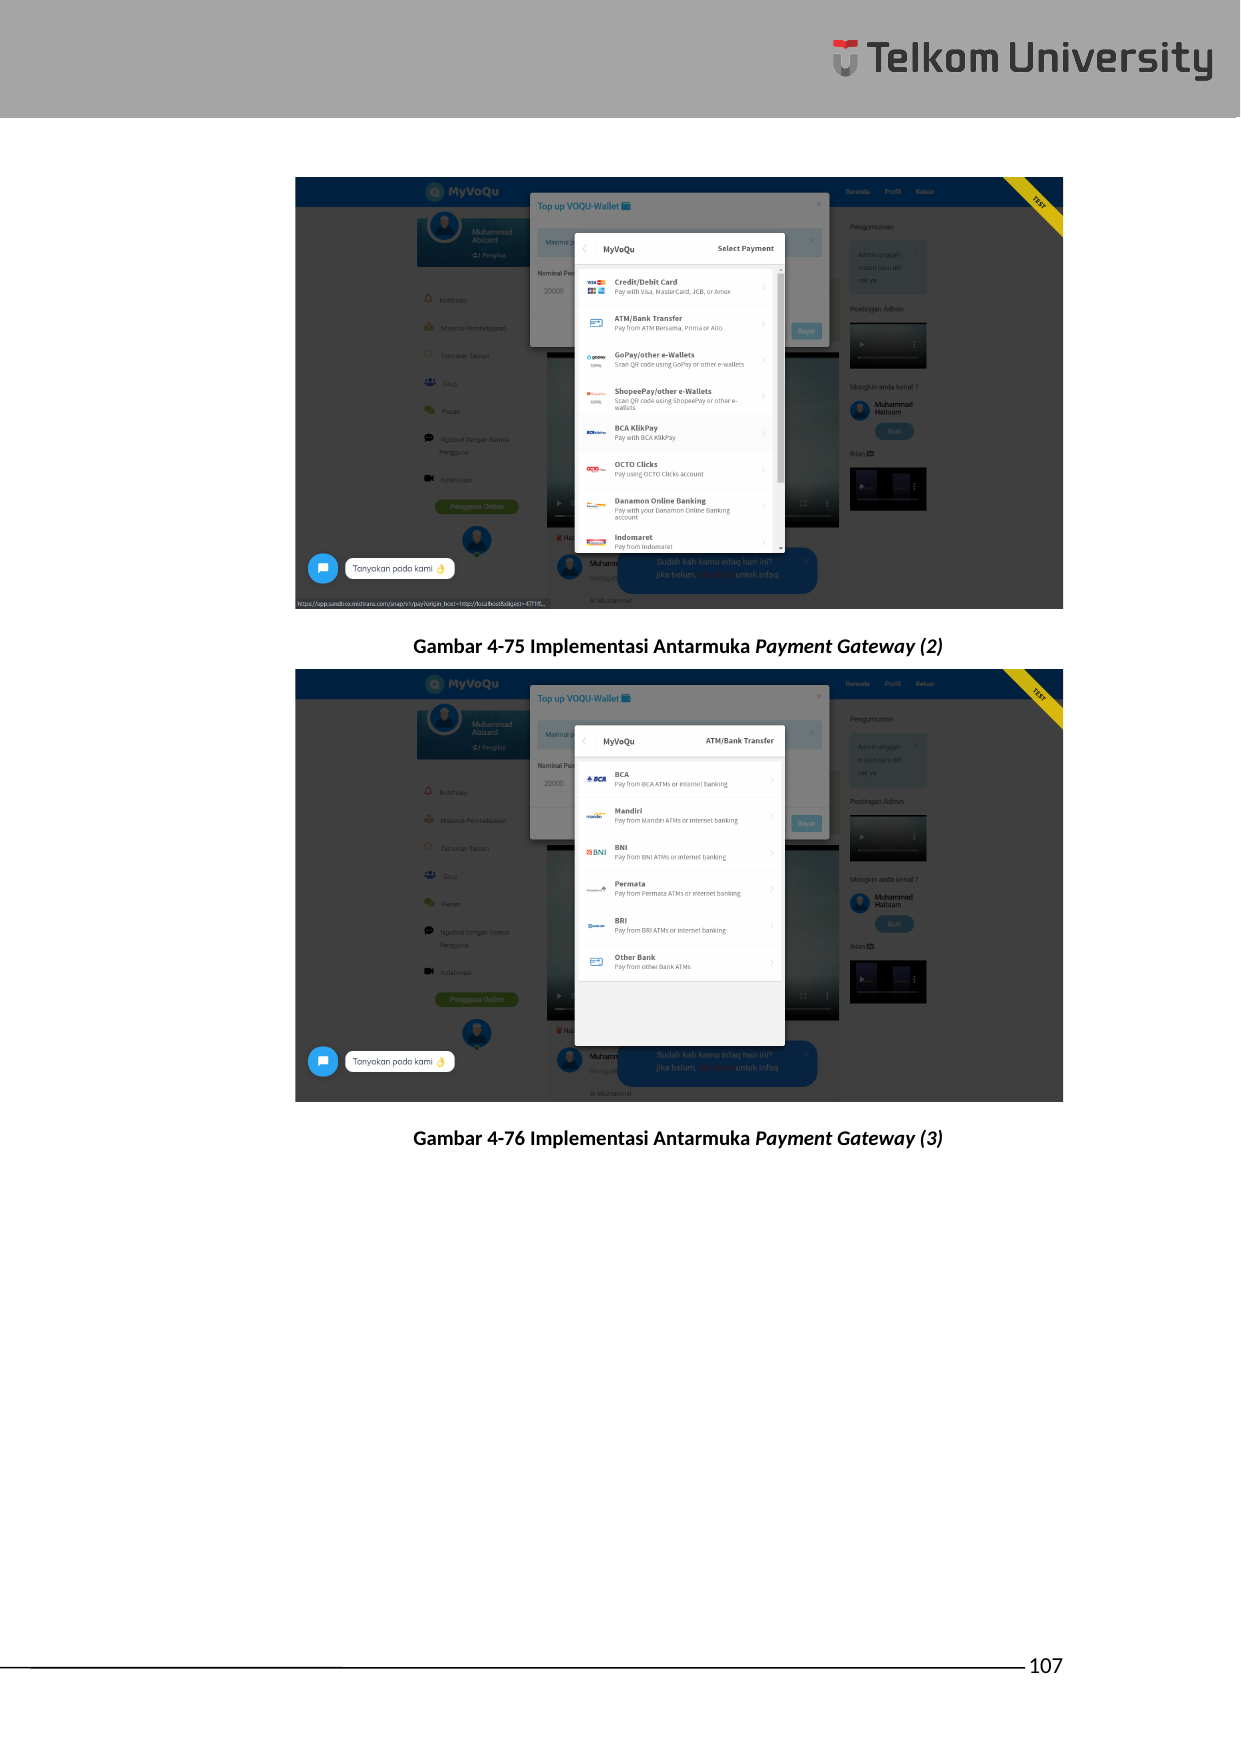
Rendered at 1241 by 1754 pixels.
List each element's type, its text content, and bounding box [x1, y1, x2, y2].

picture [295, 177, 1064, 609]
picture [833, 40, 1213, 81]
picture [295, 669, 1064, 1102]
